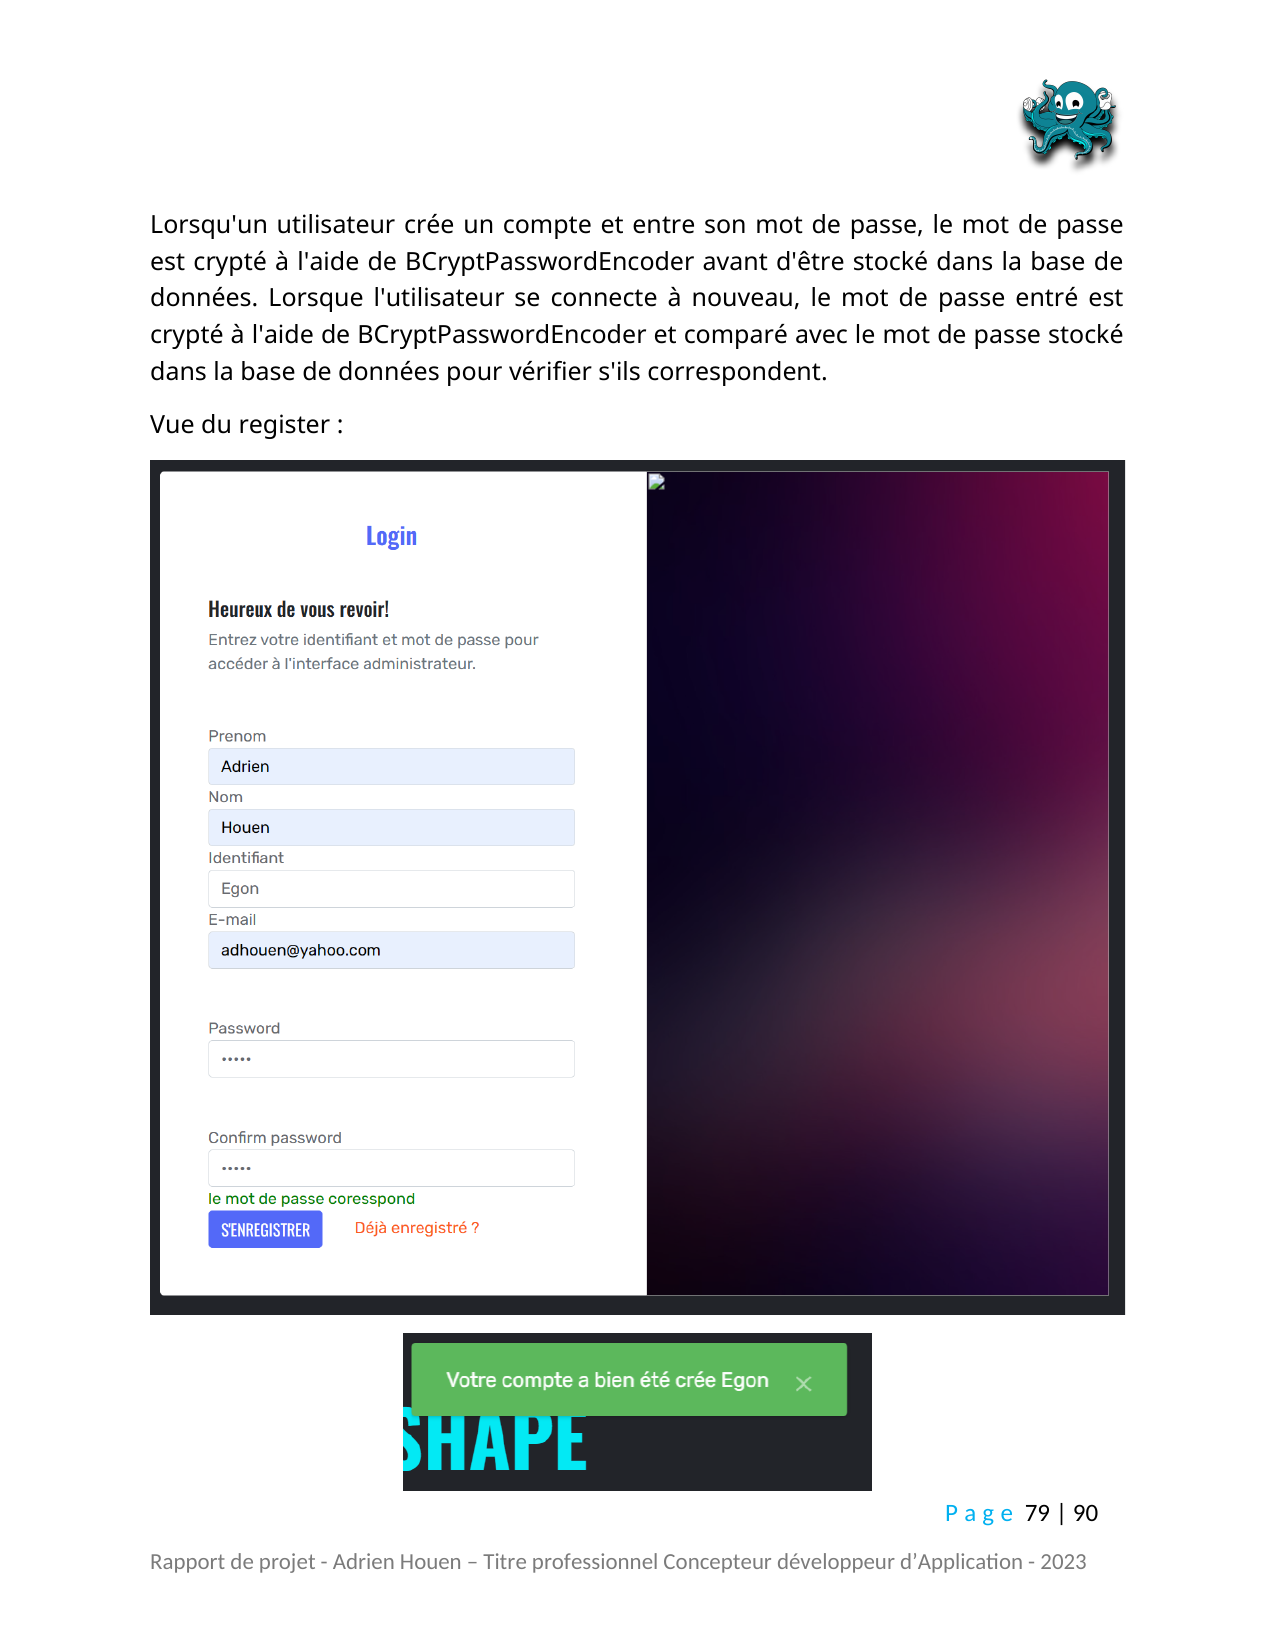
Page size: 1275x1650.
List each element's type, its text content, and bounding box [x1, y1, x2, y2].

text Vue du register : [150, 407, 1125, 441]
text Lorsqu'un utilisateur crée un compte et entre son mot de passe, le mot de passe est crypté à l'aide de BCryptPasswordEncoder avant d'être stocké dans la base de données. Lorsque l'utilisateur se connecte à nouveau, le mot de passe entré est crypté à l'aide de BCryptPasswordEncoder et comparé avec le mot de passe stocké dans la base de données pour vérifier s'ils correspondent. [150, 206, 1125, 387]
picture [403, 1333, 872, 1491]
picture [1021, 74, 1118, 161]
picture [150, 460, 1125, 1315]
